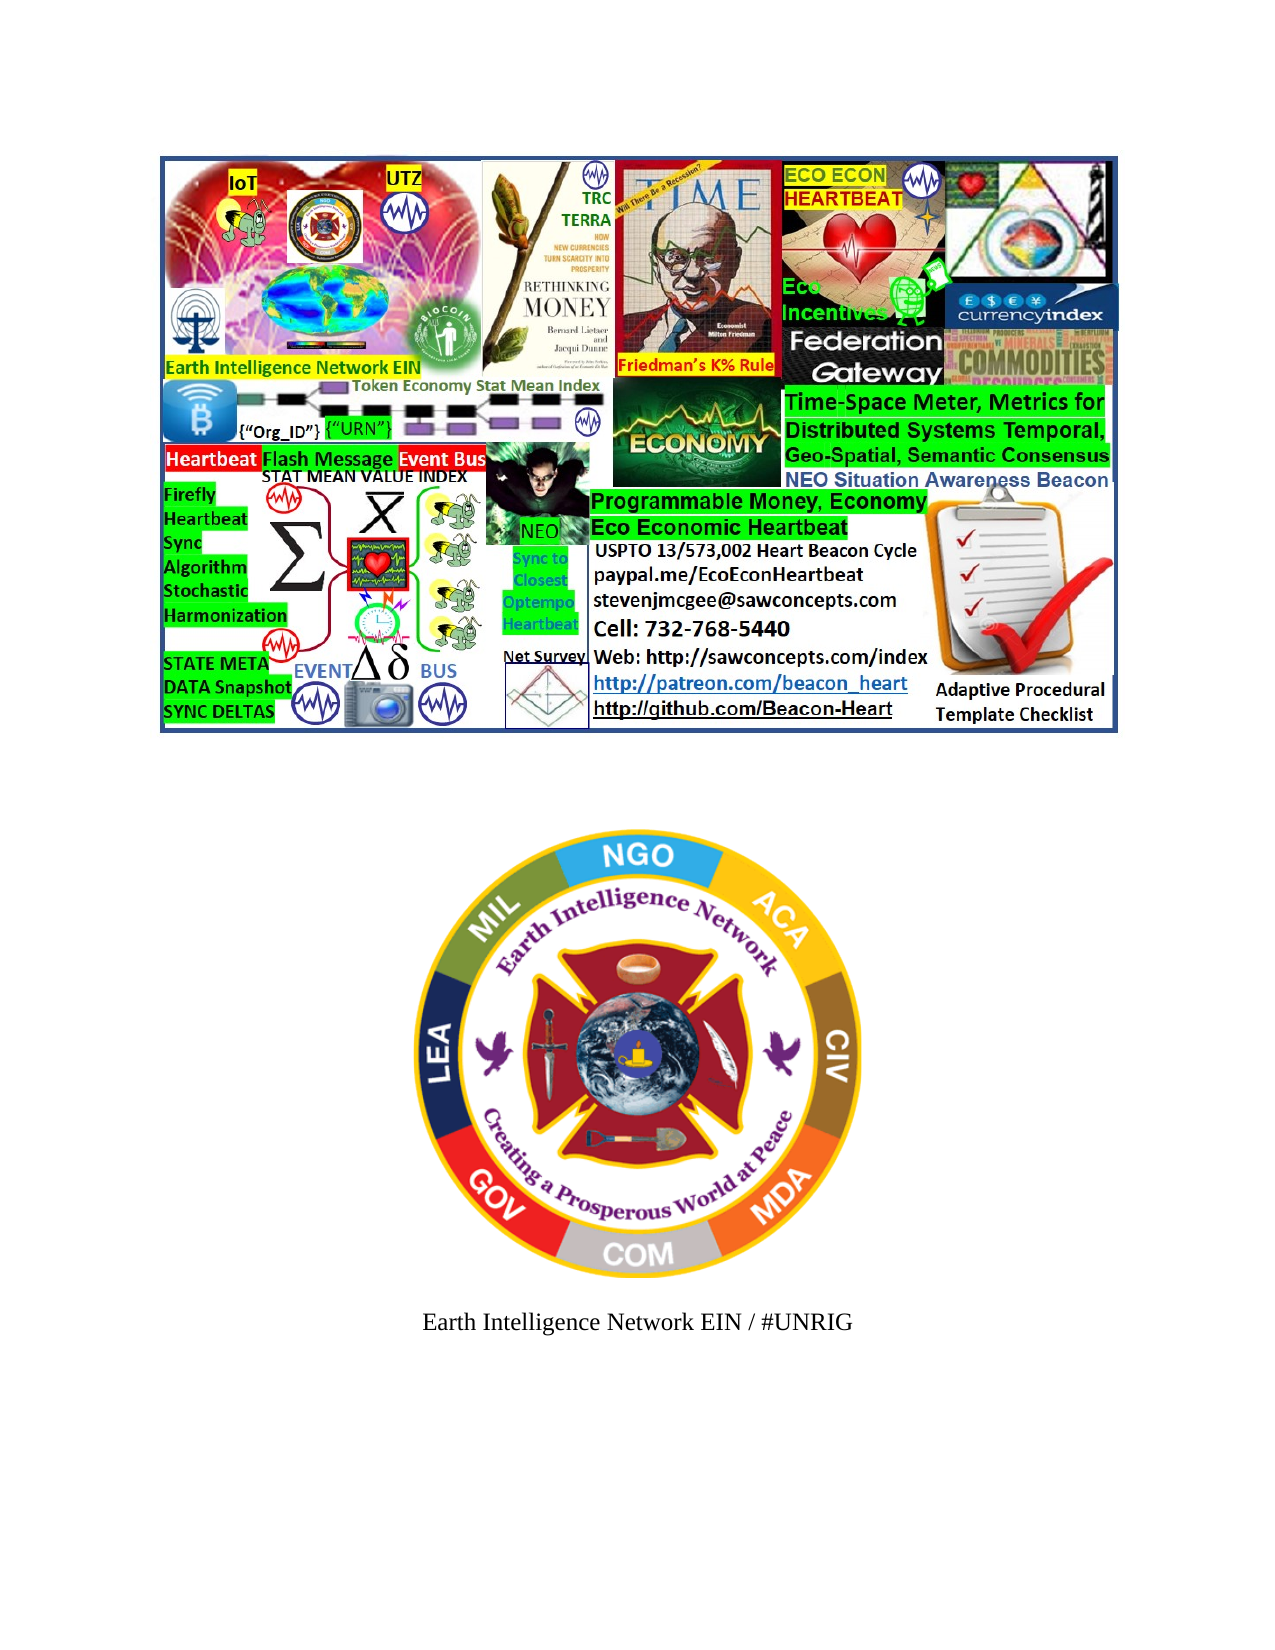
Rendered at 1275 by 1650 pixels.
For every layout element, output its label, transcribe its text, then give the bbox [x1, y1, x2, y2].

picture [150, 150, 1125, 743]
text Earth Intelligence Network EIN / #UNRIG [150, 1307, 1125, 1335]
picture [413, 829, 862, 1278]
